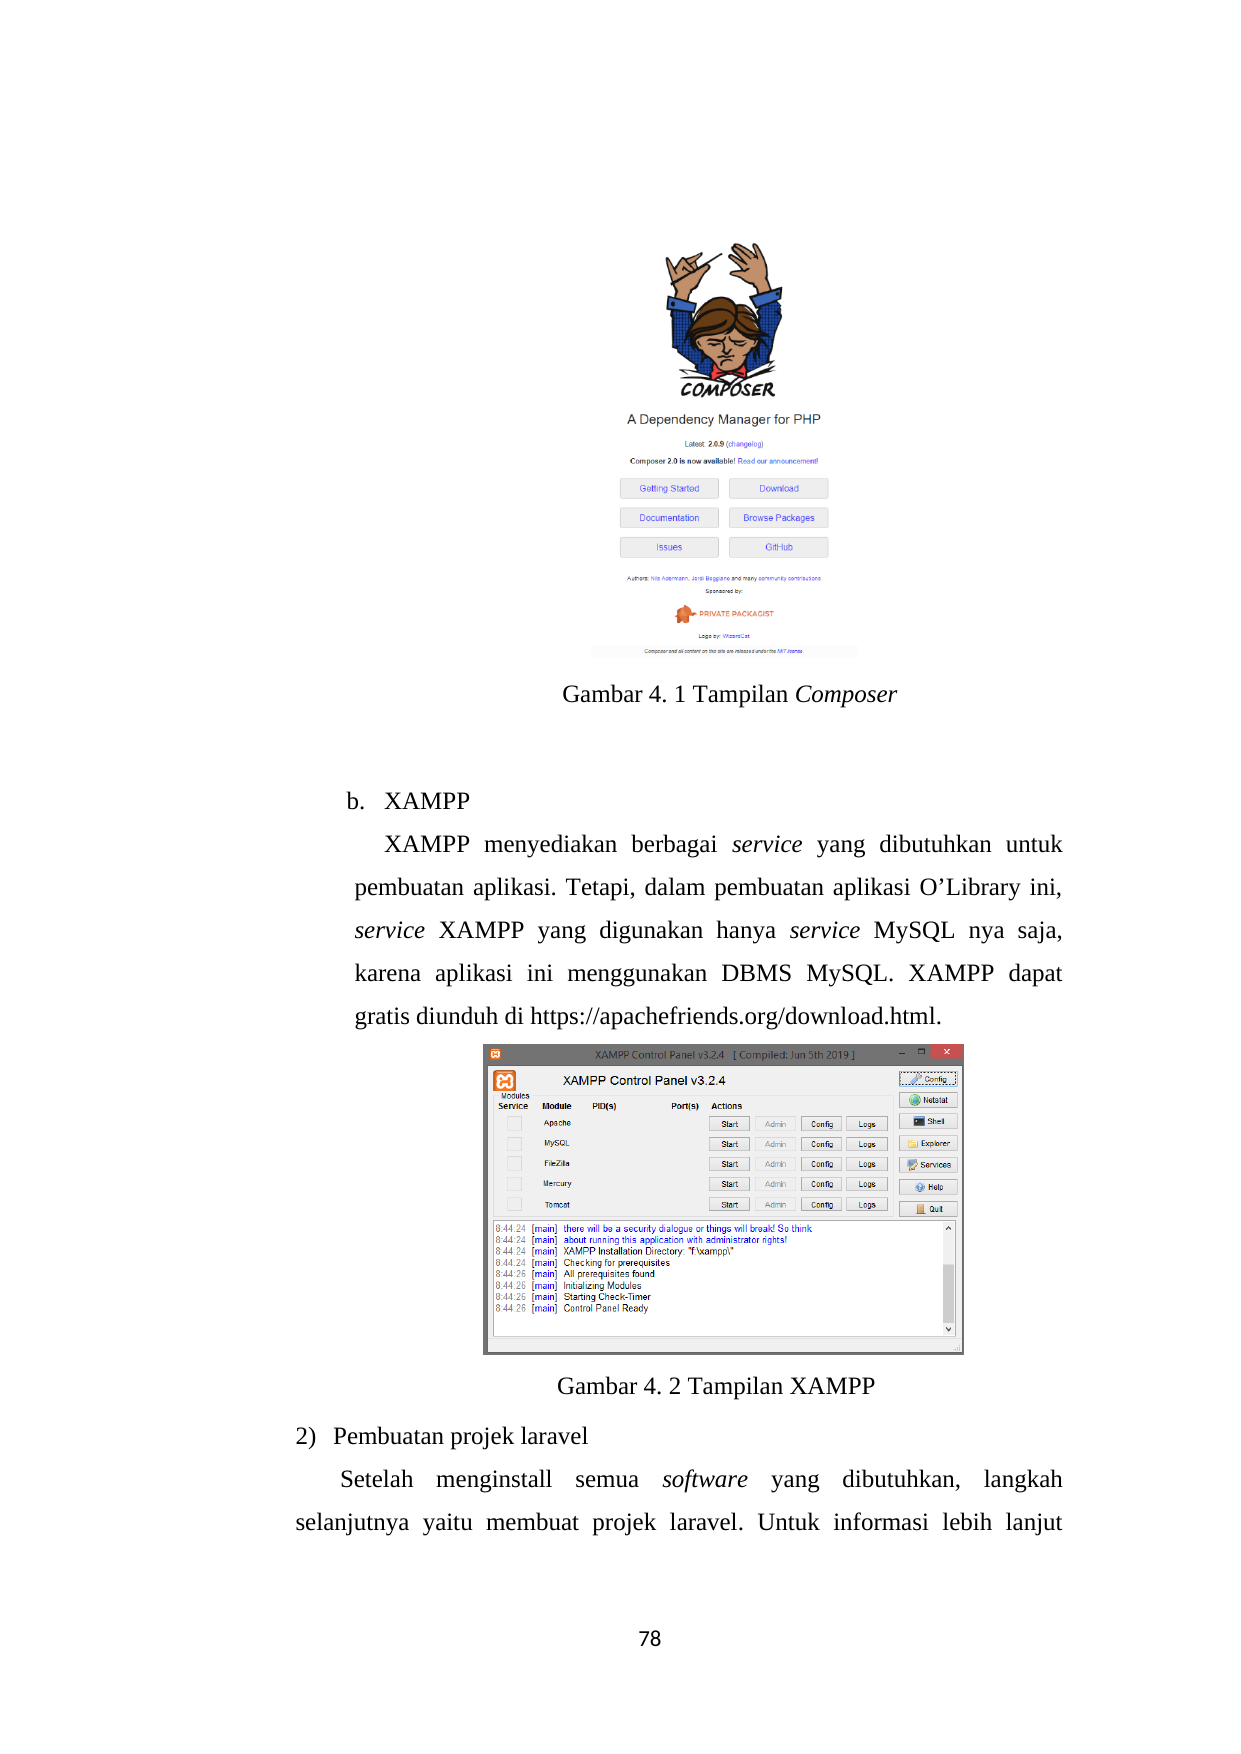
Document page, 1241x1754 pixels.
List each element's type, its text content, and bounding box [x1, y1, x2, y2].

list Pembuatan projek laravel [295, 1421, 1063, 1449]
text Gambar 4. 1 Tampilan Composer [236, 679, 1063, 707]
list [295, 1464, 1063, 1536]
list XAMPP menyediakan berbagai service yang dibutuhkan untuk pembuatan aplikasi. Tetapi, dalam pembuatan aplikasi O’Library ini, service XAMPP yang digunakan hanya service MySQL nya saja, karena aplikasi ini menggunakan DBMS MySQL. XAMPP dapat gratis diunduh di https://apachefriends.org/download.html. [354, 829, 1063, 1030]
text Gambar 4. 2 Tampilan XAMPP [236, 1371, 1063, 1400]
picture [483, 236, 964, 662]
picture [483, 1044, 964, 1355]
list XAMPP [346, 786, 1063, 814]
